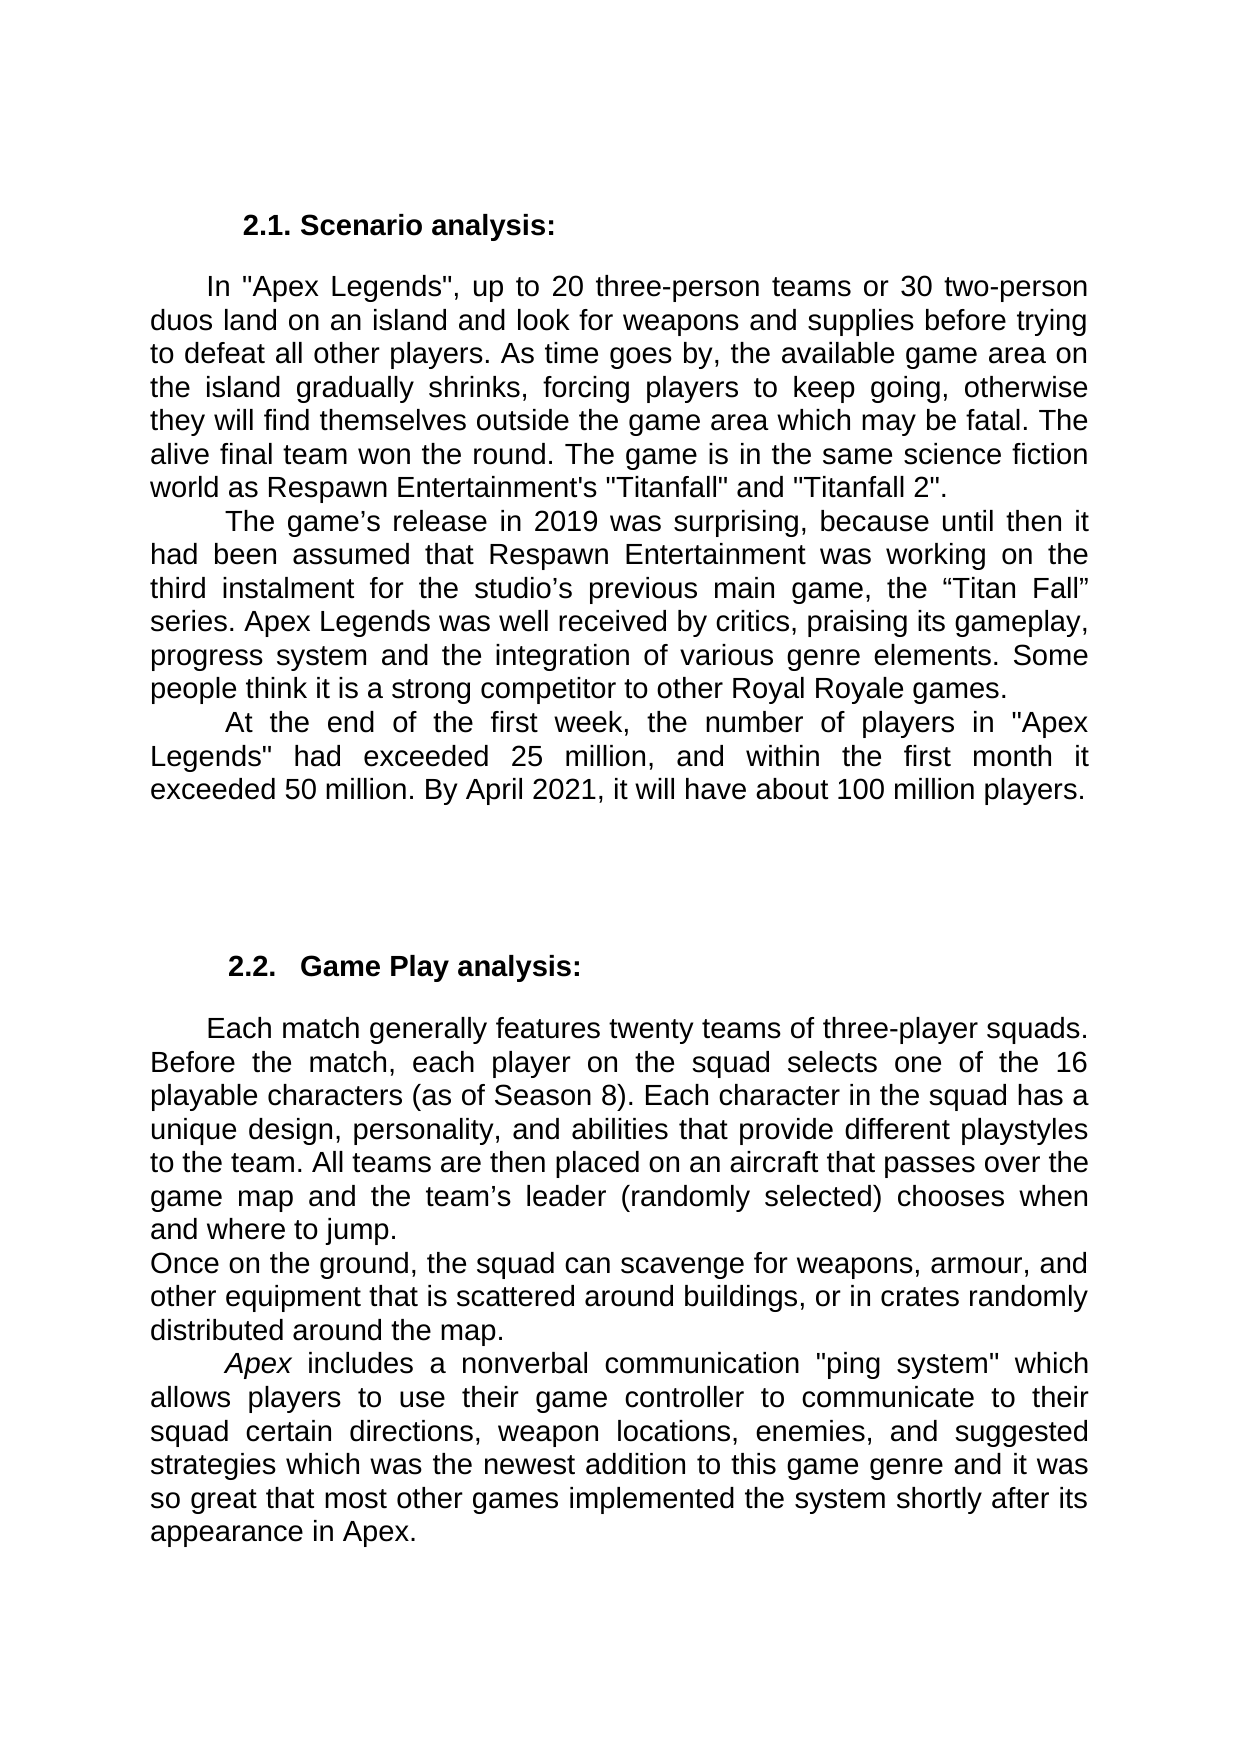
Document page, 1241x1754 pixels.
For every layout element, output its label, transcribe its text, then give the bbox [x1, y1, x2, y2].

text Once on the ground, the squad can scavenge for weapons, armour, and other equipment that is scattered around buildings, or in crates randomly distributed around the map. [150, 1246, 1090, 1346]
text The game’s release in 2019 was surprising, because until then it had been assumed that Respawn Entertainment was working on the third instalment for the studio’s previous main game, the “Titan Fall” series. Apex Legends was well received by critics, praising its gameplay, progress system and the integration of various genre elements. Some people think it is a strong competitor to other Royal Royale games. [150, 504, 1090, 705]
text In "Apex Legends", up to 20 three-person teams or 30 two-person duos land on an island and look for weapons and supplies before trying to defeat all other players. As time goes by, the available game area on the island gradually shrinks, forcing players to keep going, otherwise they will find themselves outside the game area which may be fatal. The alive final team won the round. The game is in the same science fiction world as Respawn Entertainment's "Titanfall" and "Titanfall 2". [150, 269, 1090, 504]
text Each match generally features twenty teams of three-player squads. Before the match, each player on the squad selects one of the 16 playable characters (as of Season 8). Each character in the squad has a unique design, personality, and abilities that provide different playstyles to the team. All teams are then placed on an aircraft that passes over the game map and the team’s leader (randomly selected) chooses when and where to jump. [150, 1011, 1090, 1246]
list Scenario analysis: [225, 207, 1090, 241]
text At the end of the first week, the number of players in "Apex Legends" had exceeded 25 million, and within the first month it exceeded 50 million. By April 2021, it will have about 100 million players. [150, 705, 1090, 806]
text Apex includes a nonverbal communication "ping system" which allows players to use their game controller to communicate to their squad certain directions, weapon locations, enemies, and suggested strategies which was the newest addition to this game genre and it was so great that most other games implemented the system shortly after its appearance in Apex. [150, 1346, 1090, 1548]
list Game Play analysis: [225, 949, 1090, 983]
